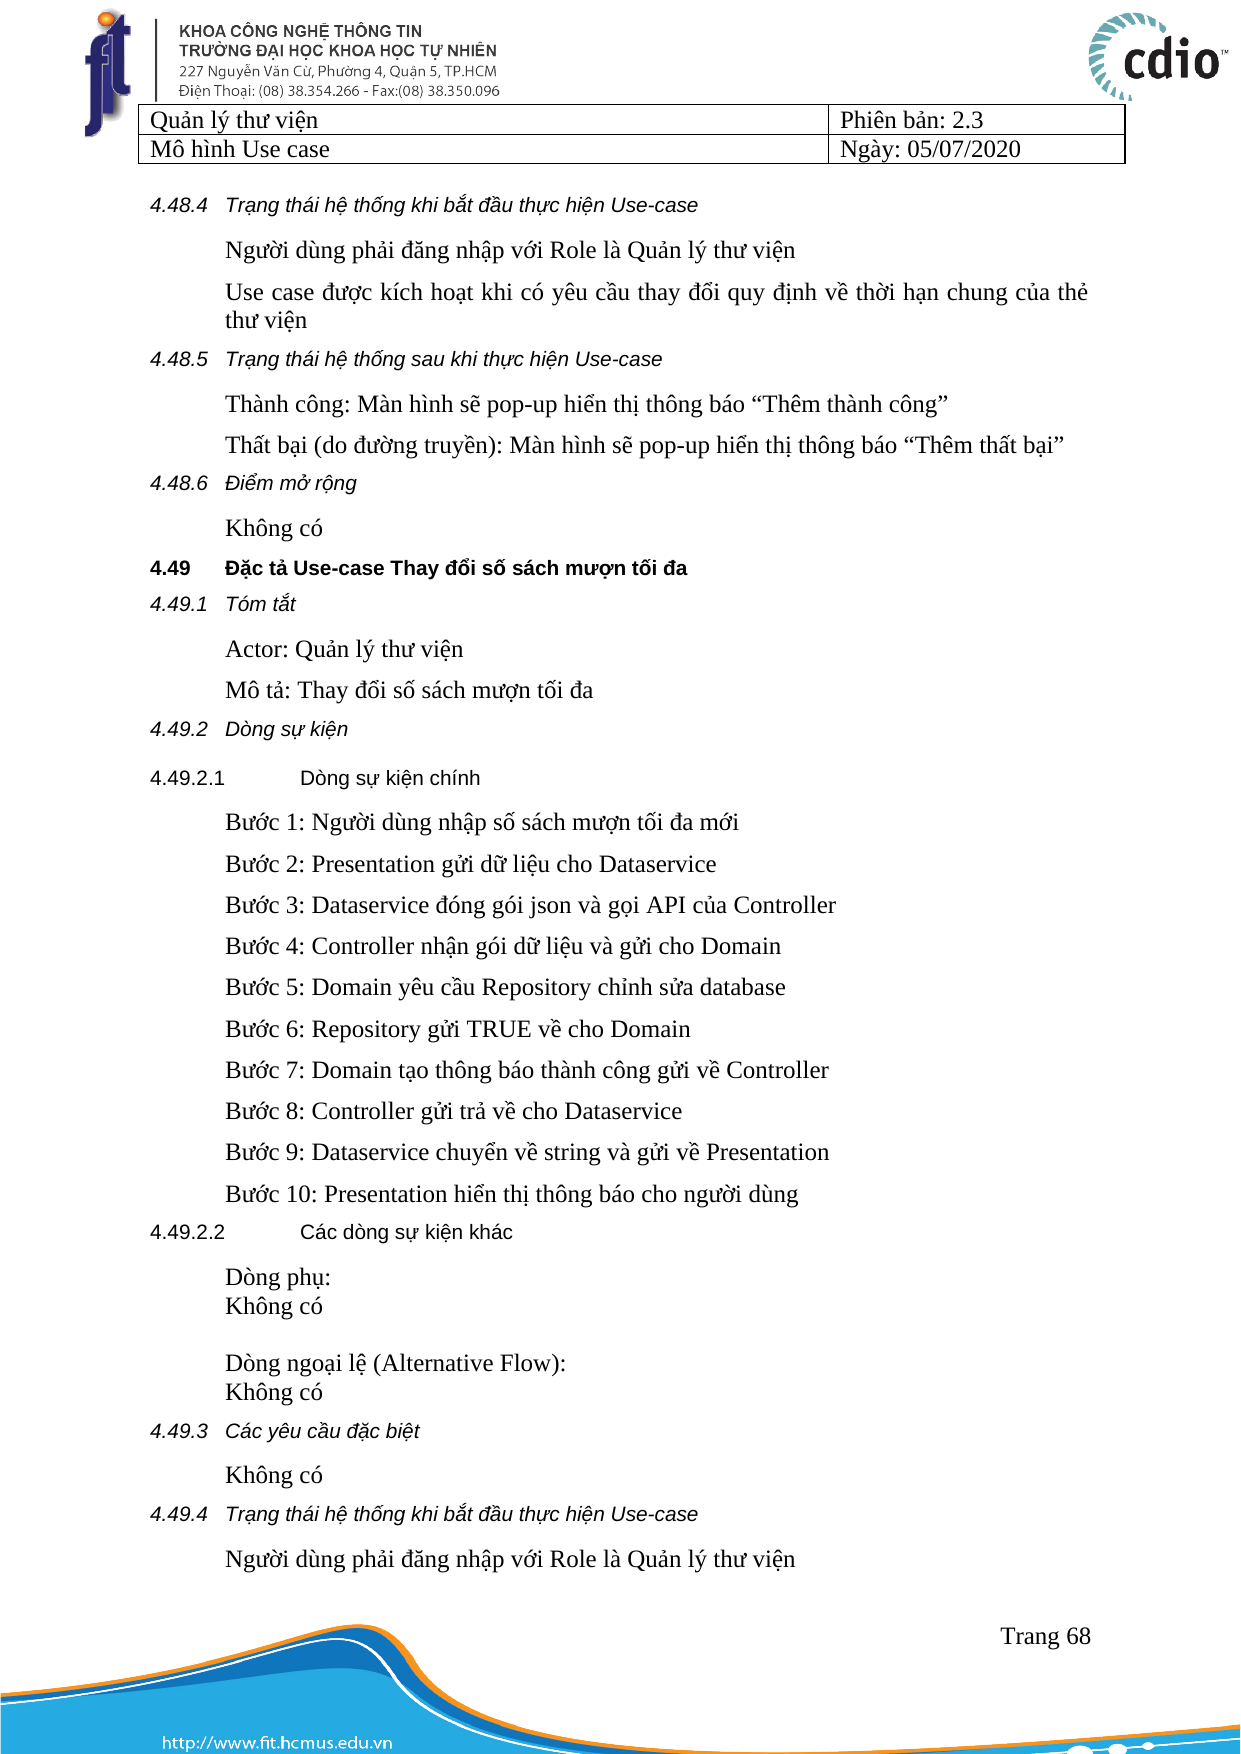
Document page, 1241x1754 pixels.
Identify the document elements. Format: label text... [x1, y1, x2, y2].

text Thất bại (do đường truyền): Màn hình sẽ pop-up hiển thị thông báo “Thêm thất bại” [225, 430, 1090, 459]
subtitle Dòng sự kiện [150, 717, 1090, 741]
text Bước 3: Dataservice đóng gói json và gọi API của Controller [225, 890, 1090, 919]
text Không có [225, 513, 1090, 542]
picture [829, 105, 1124, 134]
subtitle Đặc tả Use-case Thay đổi số sách mượn tối đa [150, 555, 1090, 580]
subtitle Tóm tắt [150, 592, 1090, 616]
text Bước 8: Controller gửi trả về cho Dataservice [225, 1096, 1090, 1125]
subtitle Các dòng sự kiện khác [150, 1220, 1090, 1244]
text Dòng phụ: [150, 1262, 1090, 1291]
picture [139, 135, 828, 161]
text Bước 5: Domain yêu cầu Repository chỉnh sửa database [225, 972, 1090, 1001]
text Use case được kích hoạt khi có yêu cầu thay đổi quy định về thời hạn chung của thẻ thư viện [225, 277, 1090, 334]
text Người dùng phải đăng nhập với Role là Quản lý thư viện [225, 235, 1090, 264]
picture [829, 135, 1124, 161]
subtitle Dòng sự kiện chính [150, 765, 1090, 789]
text Bước 9: Dataservice chuyển về string và gửi về Presentation [225, 1137, 1090, 1166]
text Thành công: Màn hình sẽ pop-up hiển thị thông báo “Thêm thành công” [225, 389, 1090, 417]
text Dòng ngoại lệ (Alternative Flow): [150, 1348, 1090, 1377]
picture [139, 105, 828, 134]
subtitle Trạng thái hệ thống khi bắt đầu thực hiện Use-case [150, 1502, 1090, 1526]
text Bước 2: Presentation gửi dữ liệu cho Dataservice [225, 849, 1090, 877]
text Không có [150, 1377, 1090, 1406]
subtitle Các yêu cầu đặc biệt [150, 1418, 1090, 1442]
subtitle Điểm mở rộng [150, 471, 1090, 495]
text Bước 1: Người dùng nhập số sách mượn tối đa mới [225, 807, 1090, 836]
subtitle Trạng thái hệ thống sau khi thực hiện Use-case [150, 347, 1090, 371]
text Bước 6: Repository gửi TRUE về cho Domain [225, 1014, 1090, 1042]
text Bước 7: Domain tạo thông báo thành công gửi về Controller [225, 1055, 1090, 1084]
subtitle Trạng thái hệ thống khi bắt đầu thực hiện Use-case [150, 193, 1090, 217]
text Không có [150, 1291, 1090, 1320]
text Không có [225, 1461, 1090, 1489]
picture [61, 1, 1241, 161]
text Bước 10: Presentation hiển thị thông báo cho người dùng [225, 1179, 1090, 1207]
text Người dùng phải đăng nhập với Role là Quản lý thư viện [225, 1544, 1090, 1573]
picture [0, 1621, 1241, 1754]
text Actor: Quản lý thư viện [225, 634, 1090, 663]
text Bước 4: Controller nhận gói dữ liệu và gửi cho Domain [225, 931, 1090, 960]
text Mô tả: Thay đổi số sách mượn tối đa [225, 676, 1090, 704]
